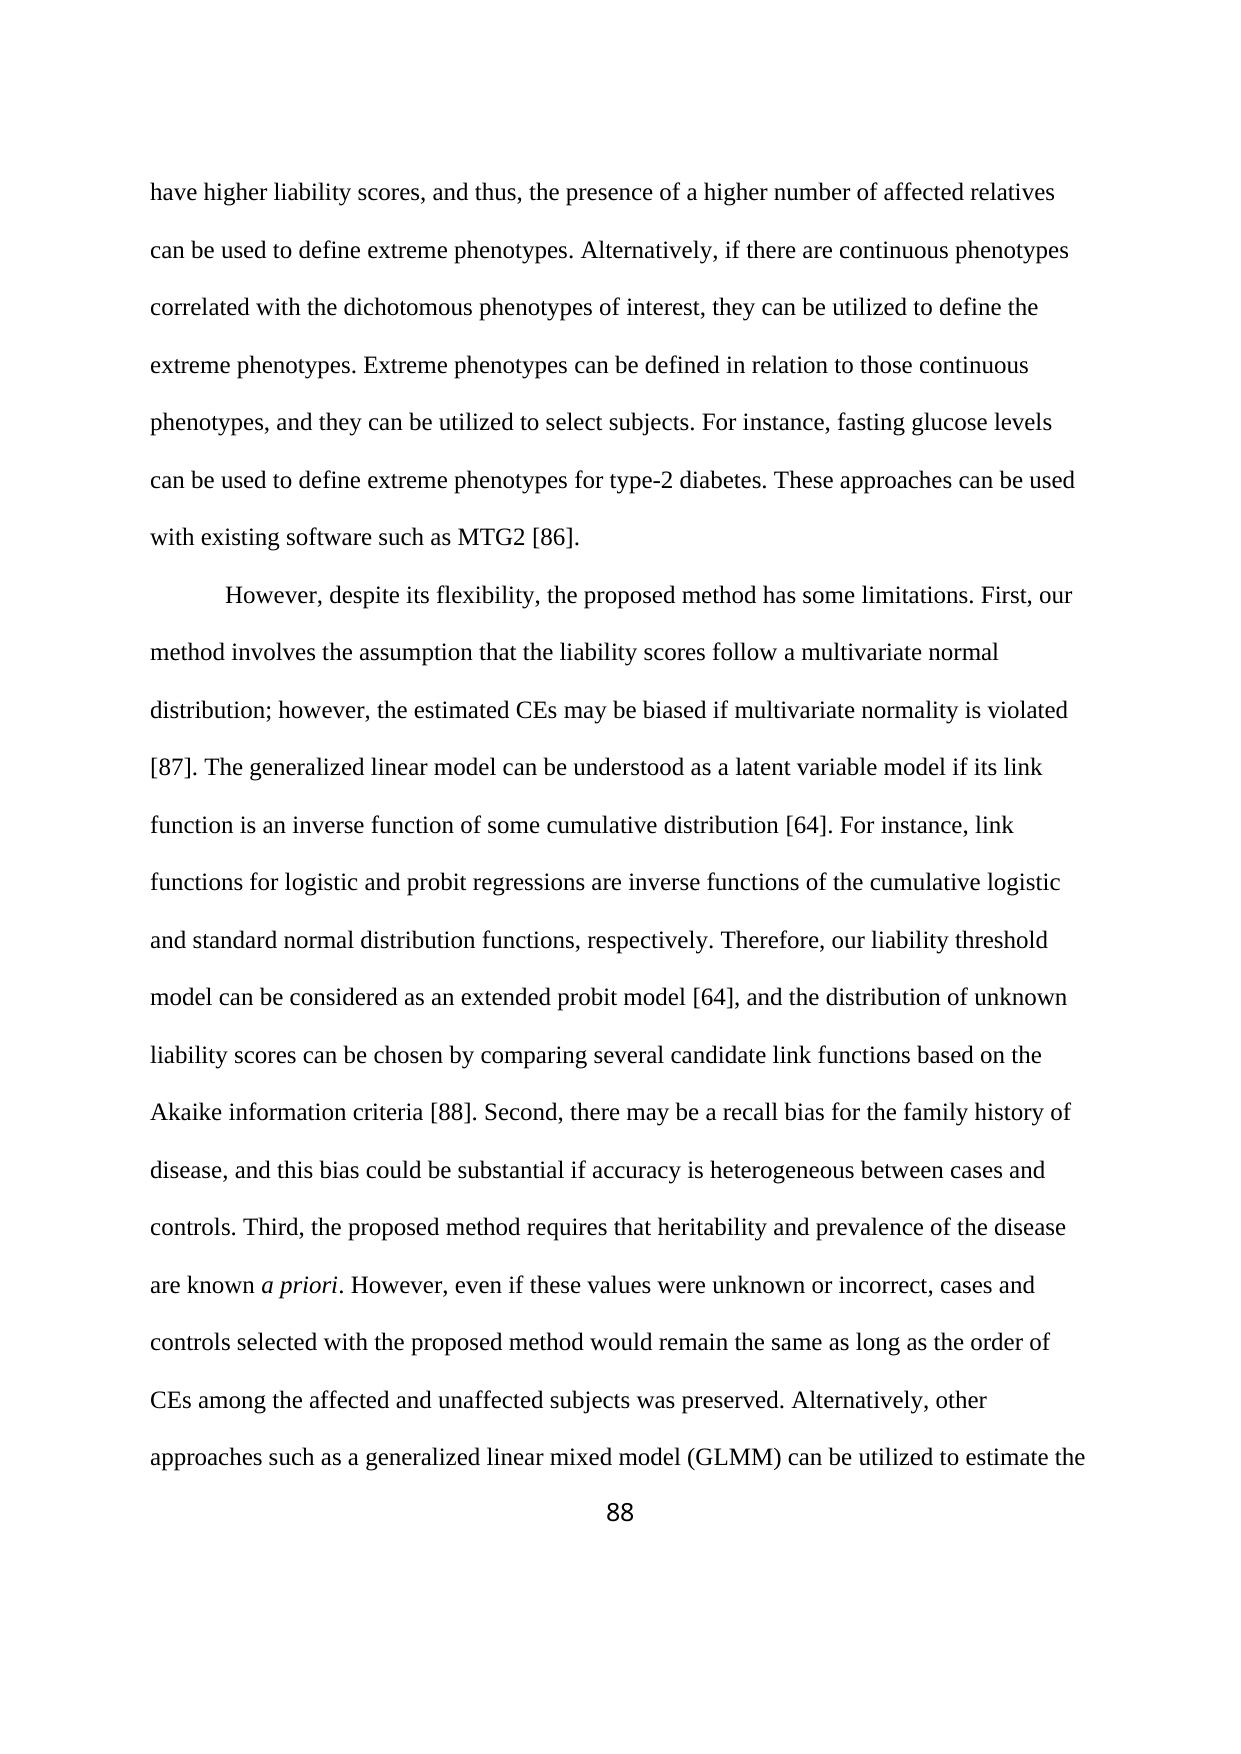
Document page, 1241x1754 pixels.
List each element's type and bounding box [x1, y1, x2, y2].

text [150, 177, 1090, 551]
text [150, 580, 1090, 1471]
